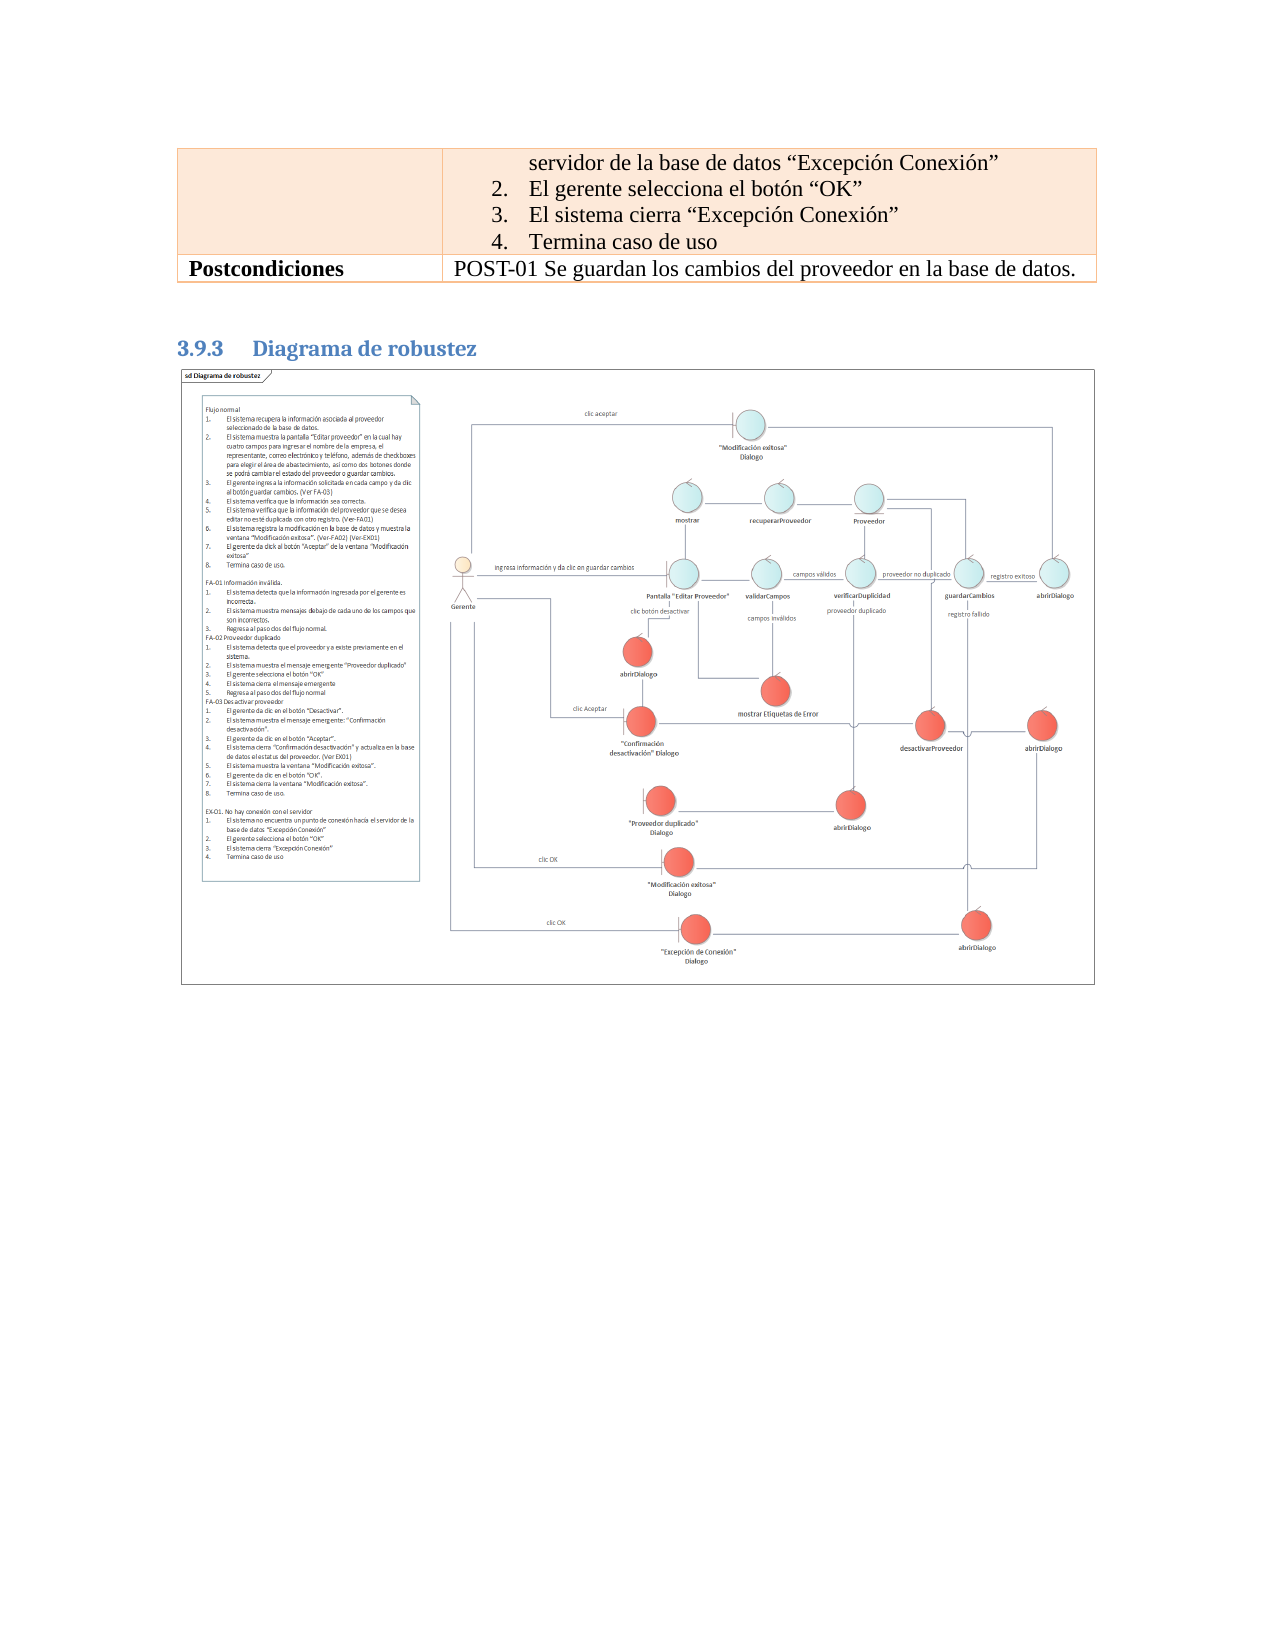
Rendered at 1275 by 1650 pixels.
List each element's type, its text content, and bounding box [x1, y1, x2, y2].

table_cell POST-01 Se guardan los cambios del proveedor en la base de datos. [443, 255, 1096, 281]
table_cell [443, 149, 1096, 254]
subtitle Diagrama de robustez [177, 336, 1098, 362]
picture [177, 365, 1098, 989]
table_cell Excepciones [178, 149, 442, 254]
table_cell Postcondiciones [178, 255, 442, 281]
